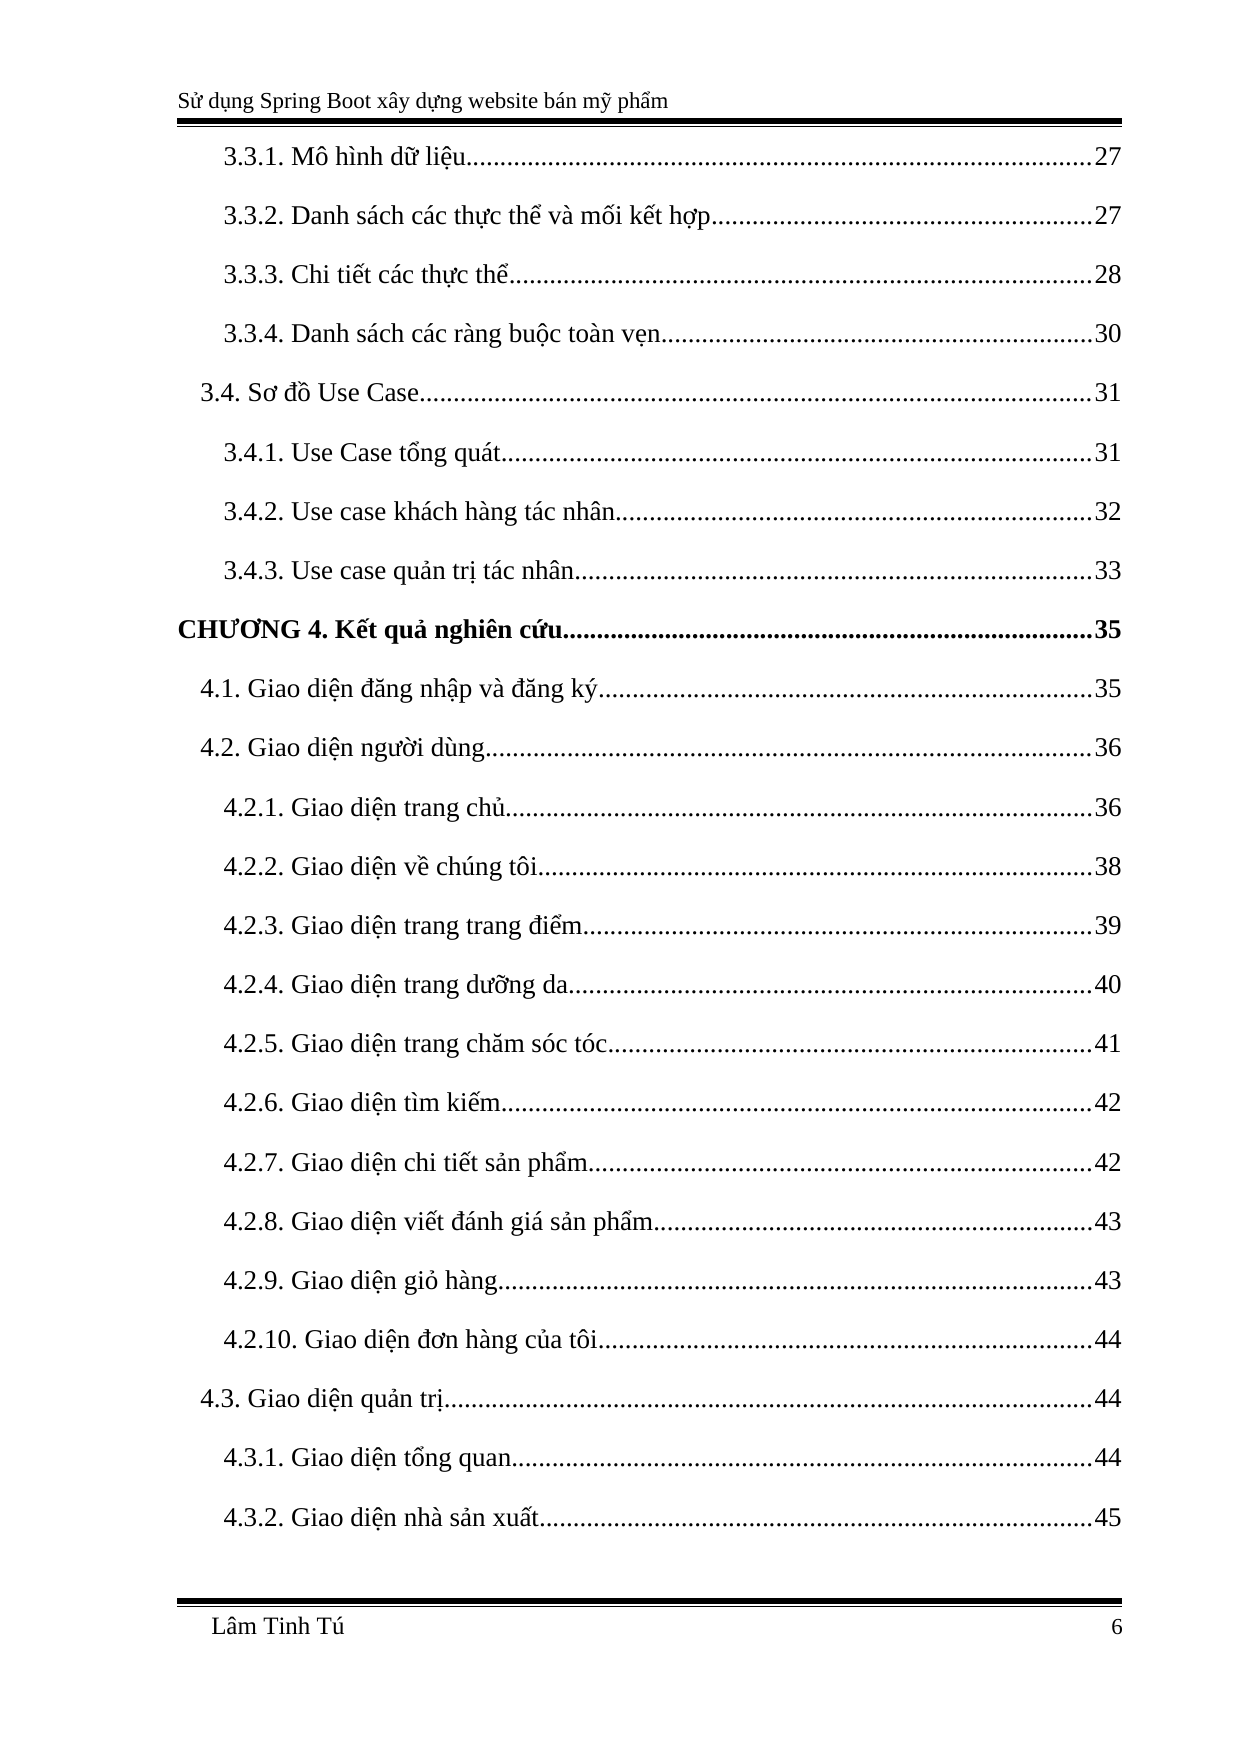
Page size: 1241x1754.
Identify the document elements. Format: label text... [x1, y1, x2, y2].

text 3.4. Sơ đồ Use Case 31 [200, 377, 1122, 408]
text 3.3.3. Chi tiết các thực thể 28 [223, 258, 1122, 289]
text 4.2.9. Giao diện giỏ hàng 43 [223, 1264, 1122, 1295]
text 4.1. Giao diện đăng nhập và đăng ký 35 [200, 672, 1122, 703]
text 4.2.6. Giao diện tìm kiếm 42 [223, 1087, 1122, 1118]
text 4.2.1. Giao diện trang chủ 36 [223, 791, 1122, 822]
text 4.2.5. Giao diện trang chăm sóc tóc 41 [223, 1027, 1122, 1058]
text 4.3.2. Giao diện nhà sản xuất 45 [223, 1501, 1122, 1532]
text 4.2.3. Giao diện trang trang điểm 39 [223, 909, 1122, 940]
text 4.2.7. Giao diện chi tiết sản phẩm 42 [223, 1146, 1122, 1177]
text 4.2. Giao diện người dùng 36 [200, 732, 1122, 763]
text 4.2.8. Giao diện viết đánh giá sản phẩm 43 [223, 1205, 1122, 1236]
text 4.2.10. Giao diện đơn hàng của tôi 44 [223, 1323, 1122, 1354]
text 3.4.3. Use case quản trị tác nhân 33 [223, 554, 1122, 585]
text 3.3.1. Mô hình dữ liệu 27 [223, 140, 1122, 171]
text 3.3.4. Danh sách các ràng buộc toàn vẹn 30 [223, 317, 1122, 348]
text CHƯƠNG 4. Kết quả nghiên cứu 35 [177, 613, 1122, 644]
text 4.2.2. Giao diện về chúng tôi 38 [223, 850, 1122, 881]
text 4.3.1. Giao diện tổng quan 44 [223, 1442, 1122, 1473]
text 4.2.4. Giao diện trang dưỡng da 40 [223, 968, 1122, 999]
text 3.4.2. Use case khách hàng tác nhân 32 [223, 495, 1122, 526]
text 3.3.2. Danh sách các thực thể và mối kết hợp 27 [223, 199, 1122, 230]
text 3.4.1. Use Case tổng quát 31 [223, 436, 1122, 467]
text 4.3. Giao diện quản trị 44 [200, 1382, 1122, 1413]
